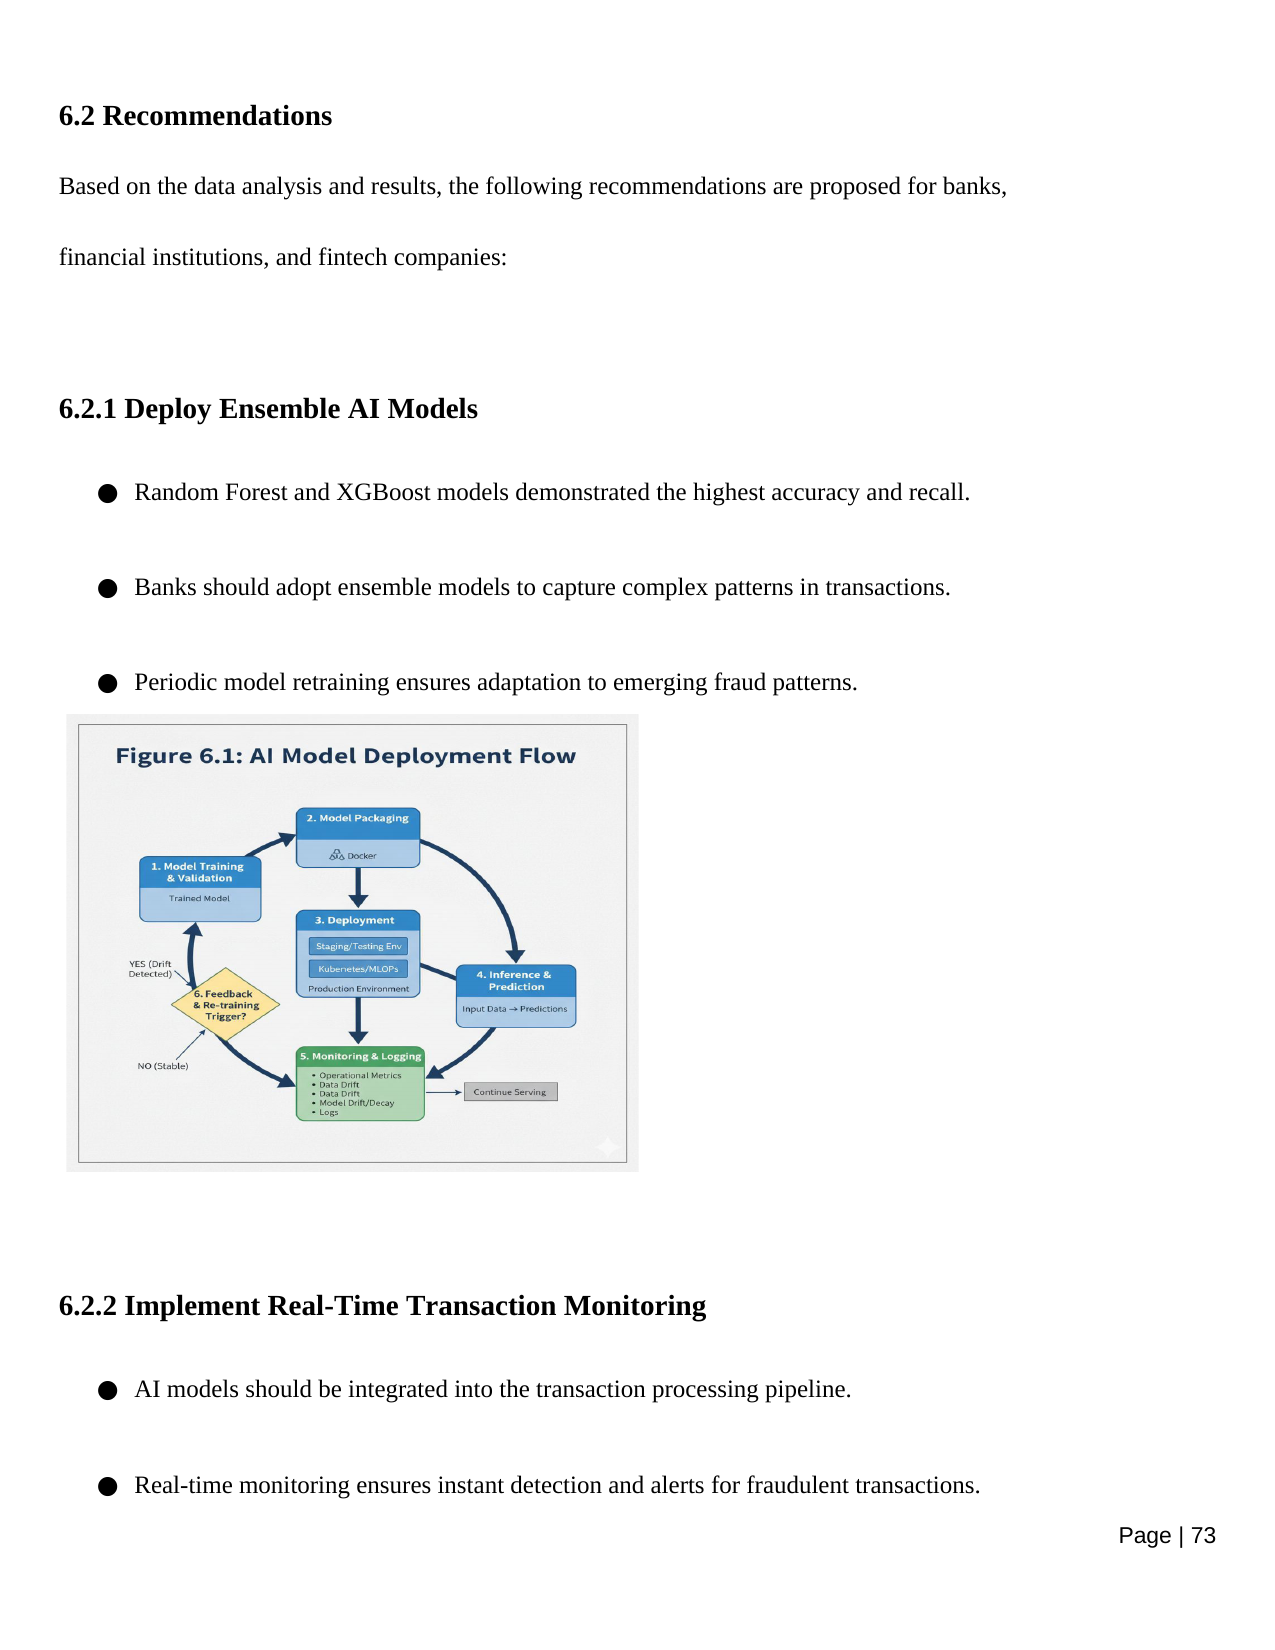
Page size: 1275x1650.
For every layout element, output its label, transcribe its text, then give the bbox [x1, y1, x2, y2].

text 6.2.2 Implement Real-Time Transaction Monitoring [58, 1288, 1203, 1321]
list AI models should be integrated into the transaction processing pipeline. [97, 1360, 1203, 1412]
picture [66, 714, 639, 1172]
text 6.2 Recommendations [58, 98, 1203, 132]
text Based on the data analysis and results, the following recommendations are proposed for banks, [58, 171, 1203, 199]
text financial institutions, and fintech companies: [58, 242, 1203, 271]
list Real-time monitoring ensures instant detection and alerts for fraudulent transactions. [97, 1457, 1203, 1508]
list Banks should adopt ensemble models to capture complex patterns in transactions. [97, 558, 1203, 610]
list Periodic model retraining ensures adaptation to emerging fraud patterns. [97, 653, 1203, 705]
list Random Forest and XGBoost models demonstrated the highest accuracy and recall. [97, 463, 1203, 514]
text 6.2.1 Deploy Ensemble AI Models [58, 391, 1203, 424]
